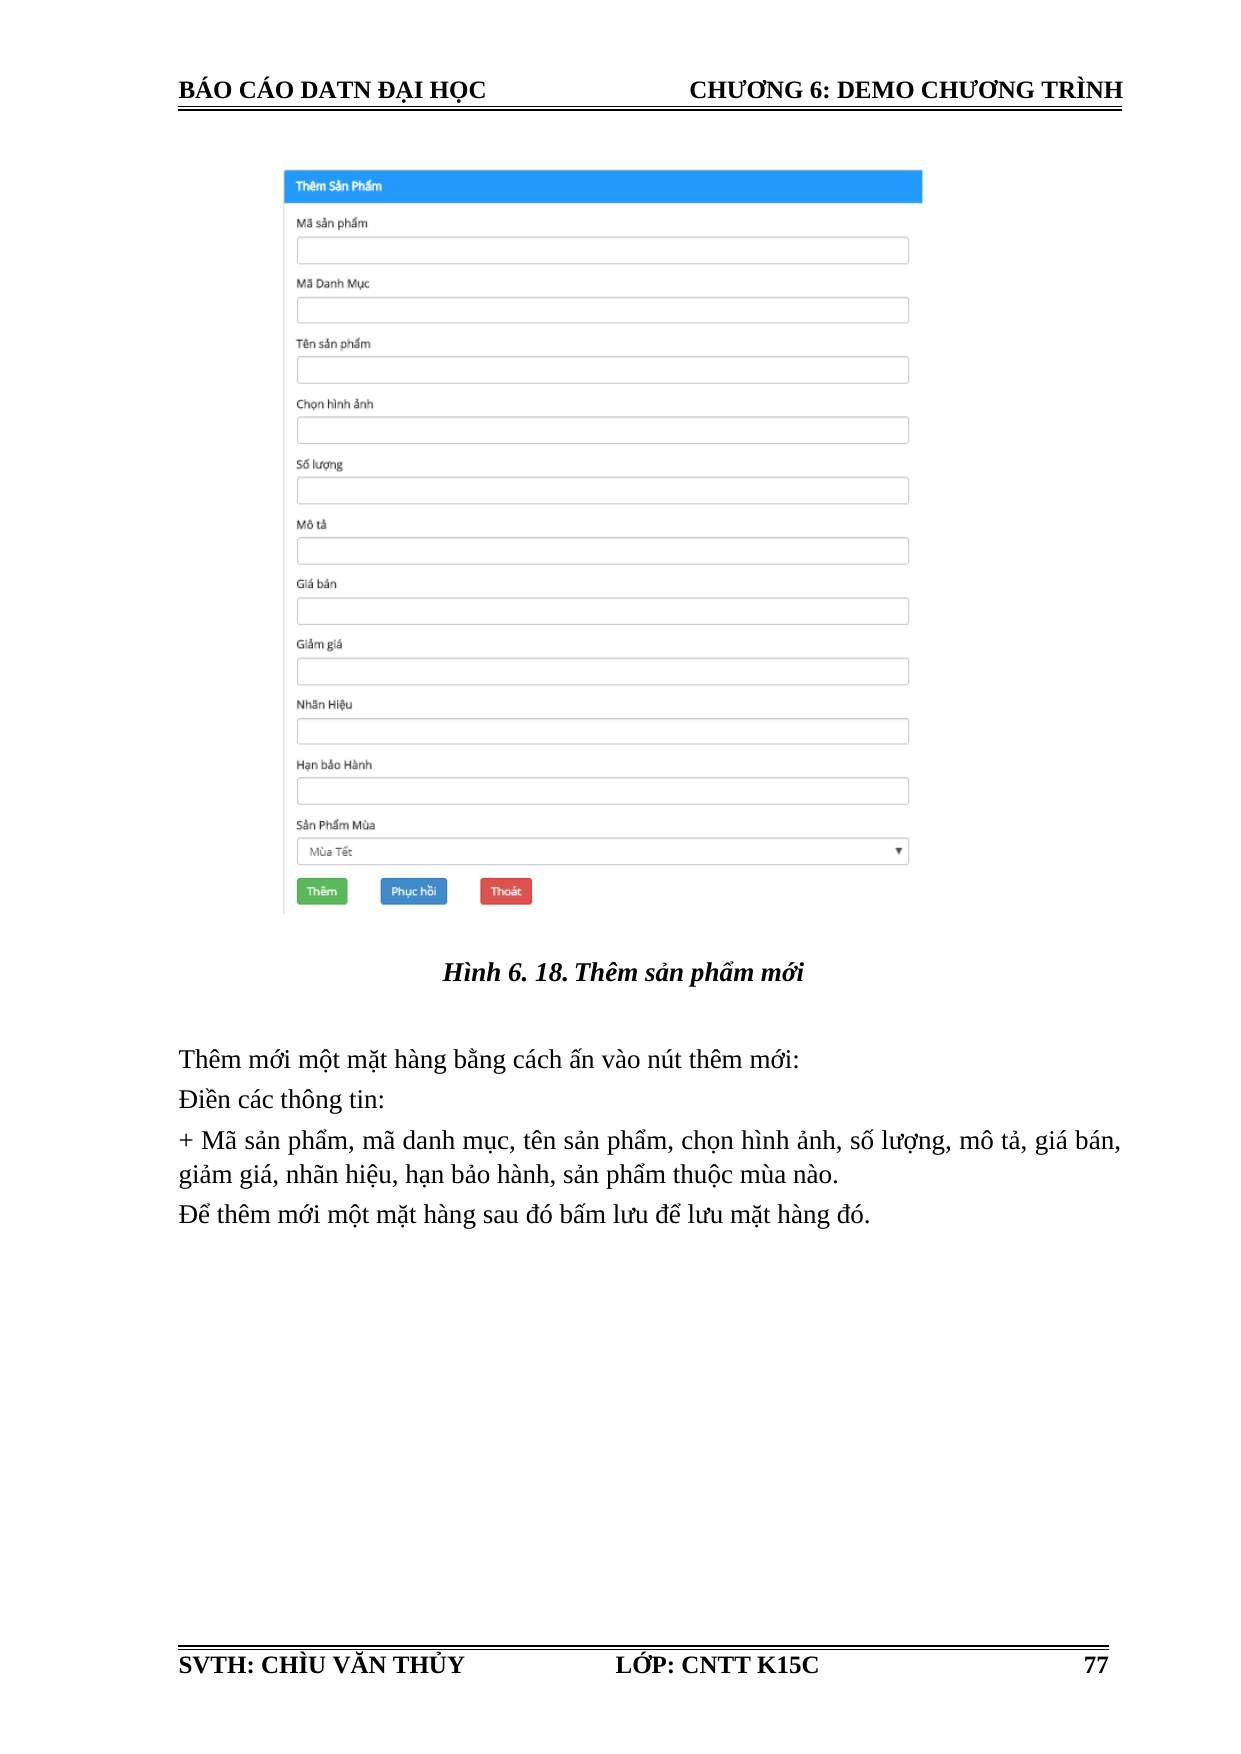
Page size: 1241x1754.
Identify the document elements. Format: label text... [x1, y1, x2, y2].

text Thêm mới một mặt hàng bằng cách ấn vào nút thêm mới: [178, 1043, 1122, 1074]
text Điền các thông tin: [178, 1083, 1122, 1114]
picture [281, 168, 923, 914]
text Để thêm mới một mặt hàng sau đó bấm lưu để lưu mặt hàng đó. [178, 1198, 1122, 1229]
text Hình 6. 18. Thêm sản phẩm mới [178, 956, 1122, 987]
text + Mã sản phẩm, mã danh mục, tên sản phẩm, chọn hình ảnh, số lượng, mô tả, giá bán, giảm giá, nhãn hiệu, hạn bảo hành, sản phẩm thuộc mùa nào. [178, 1124, 1122, 1189]
